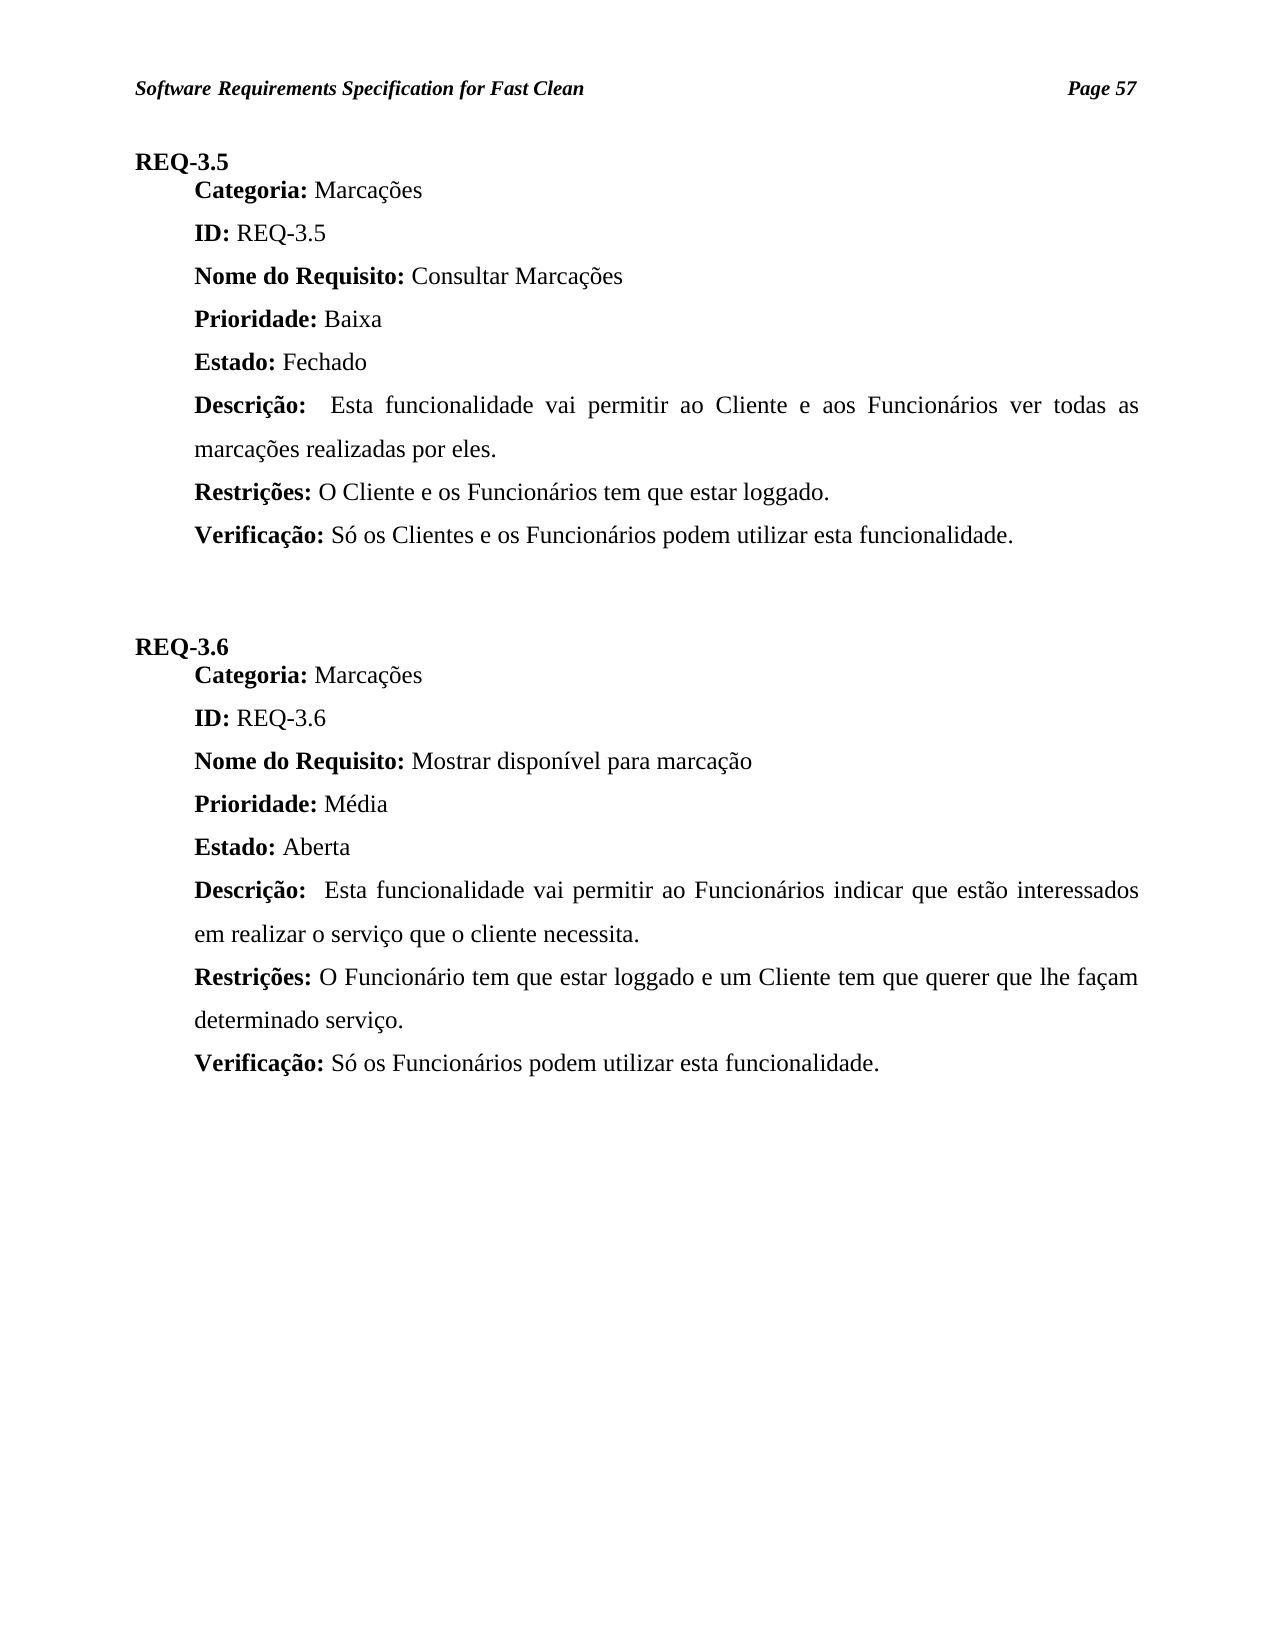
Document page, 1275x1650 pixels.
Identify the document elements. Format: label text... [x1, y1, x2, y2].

text REQ-3.6 [135, 635, 1140, 660]
text Descrição: Esta funcionalidade vai permitir ao Funcionários indicar que estão interessados em realizar o serviço que o cliente necessita. [194, 876, 1140, 947]
text Descrição: Esta funcionalidade vai permitir ao Cliente e aos Funcionários ver todas as marcações realizadas por eles. [194, 391, 1140, 462]
text Categoria: Marcações [194, 660, 1140, 689]
text Restrições: O Funcionário tem que estar loggado e um Cliente tem que querer que lhe façam determinado serviço. [194, 962, 1140, 1034]
text Nome do Requisito: Mostrar disponível para marcação [194, 746, 1140, 775]
text Verificação: Só os Funcionários podem utilizar esta funcionalidade. [194, 1048, 1140, 1077]
text Categoria: Marcações [194, 175, 1140, 204]
text Prioridade: Média [194, 789, 1140, 818]
text Estado: Fechado [194, 347, 1140, 376]
text Verificação: Só os Clientes e os Funcionários podem utilizar esta funcionalidade. [194, 520, 1140, 549]
text Estado: Aberta [194, 832, 1140, 861]
text Nome do Requisito: Consultar Marcações [194, 261, 1140, 290]
text Restrições: O Cliente e os Funcionários tem que estar loggado. [194, 477, 1140, 506]
text Prioridade: Baixa [194, 304, 1140, 333]
text ID: REQ-3.5 [194, 218, 1140, 247]
text REQ-3.5 [135, 150, 1140, 175]
text ID: REQ-3.6 [194, 703, 1140, 732]
